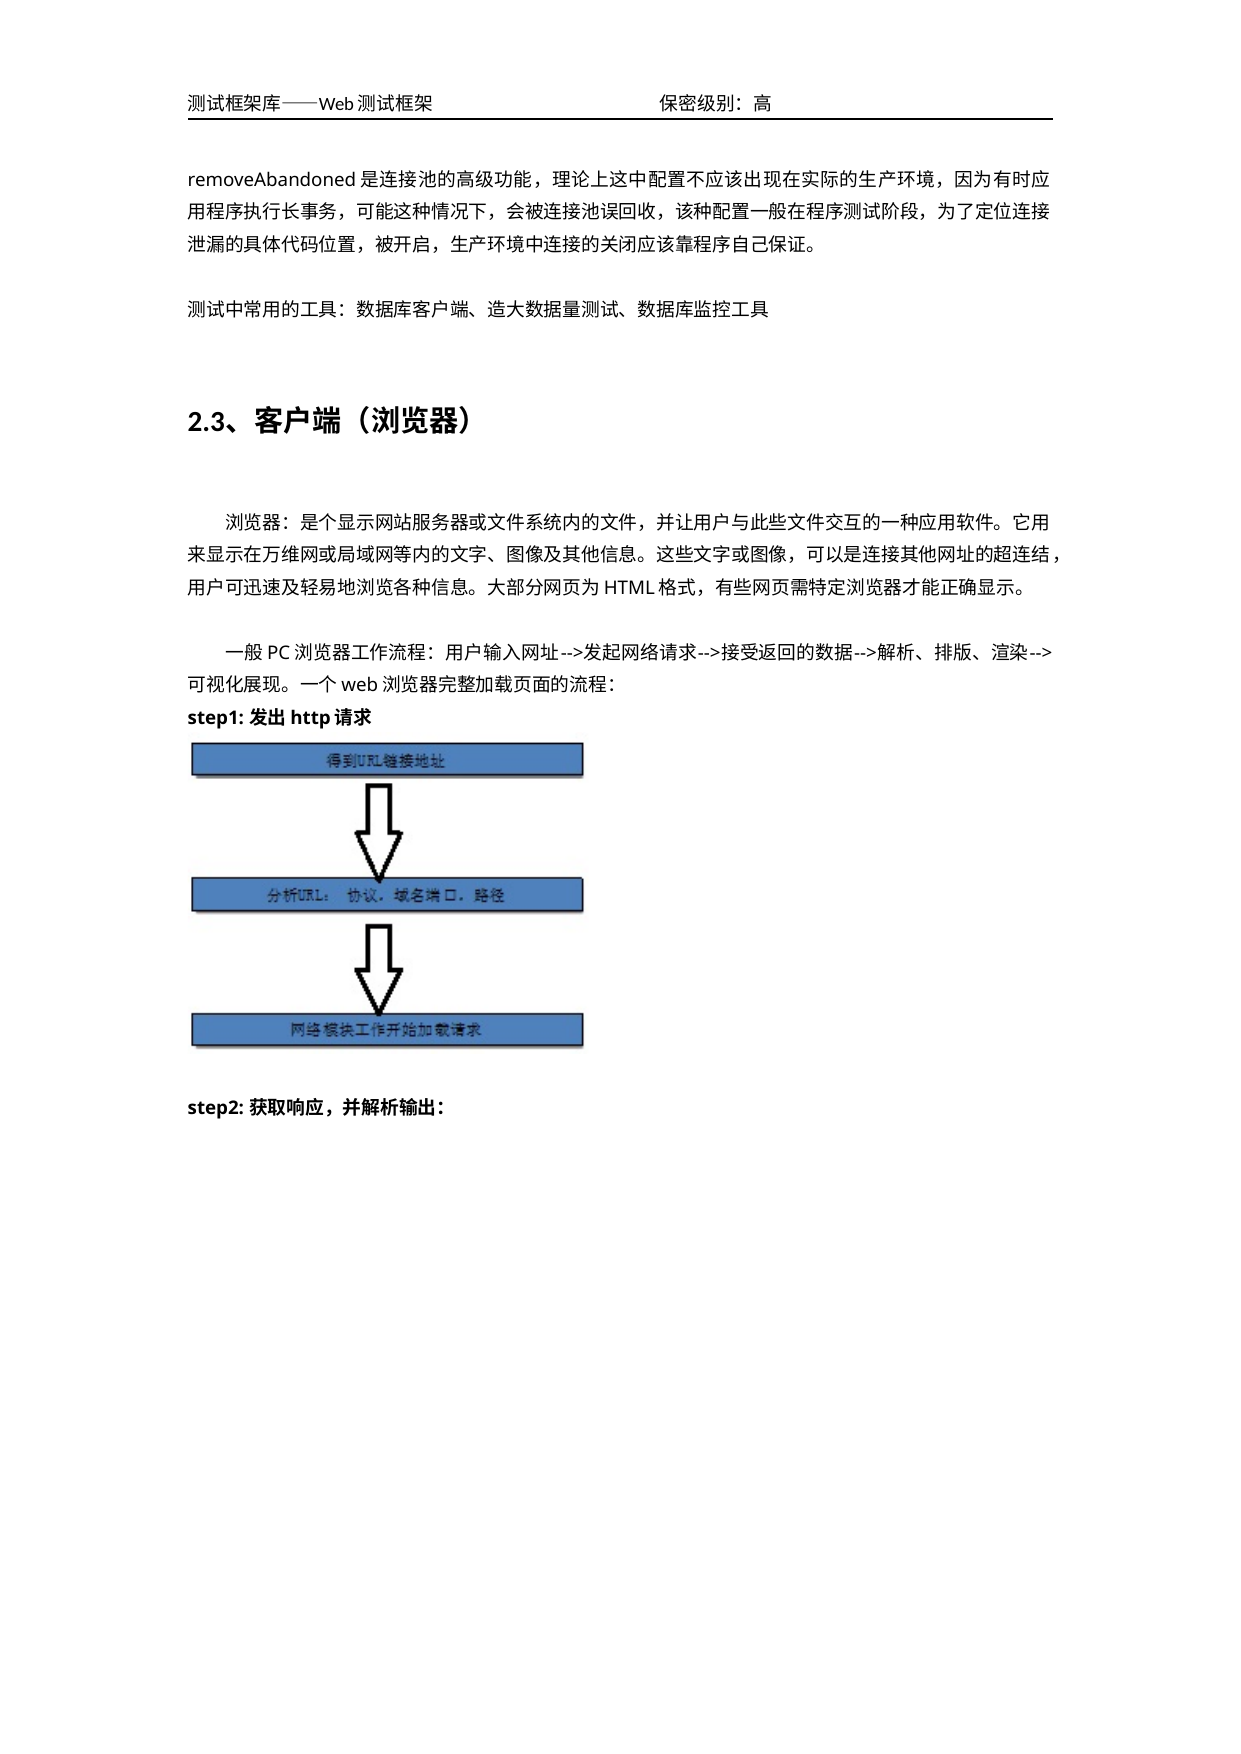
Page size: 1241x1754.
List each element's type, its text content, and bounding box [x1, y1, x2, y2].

text step2: 获取响应，并解析输出： [187, 1090, 1053, 1122]
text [187, 162, 1053, 259]
text step1: 发出http请求 [187, 700, 1053, 732]
subtitle 2.3、客户端（浏览器） [187, 386, 1053, 451]
text 浏览器：是个显示网站服务器或文件系统内的文件，并让用户与此些文件交互的一种应用软件。它用来显示在万维网或局域网等内的文字、图像及其他信息。这些文字或图像，可以是连接其他网址的超连结，用户可迅速及轻易地浏览各种信息。大部分网页为HTML格式，有些网页需特定浏览器才能正确显示。 [187, 505, 1053, 602]
text 测试中常用的工具：数据库客户端、造大数据量测试、数据库监控工具 [187, 292, 1053, 324]
text 一般PC浏览器工作流程：用户输入网址-->发起网络请求-->接受返回的数据-->解析、排版、渲染-->可视化展现。一个web浏览器完整加载页面的流程： [187, 635, 1053, 700]
picture [187, 732, 590, 1054]
